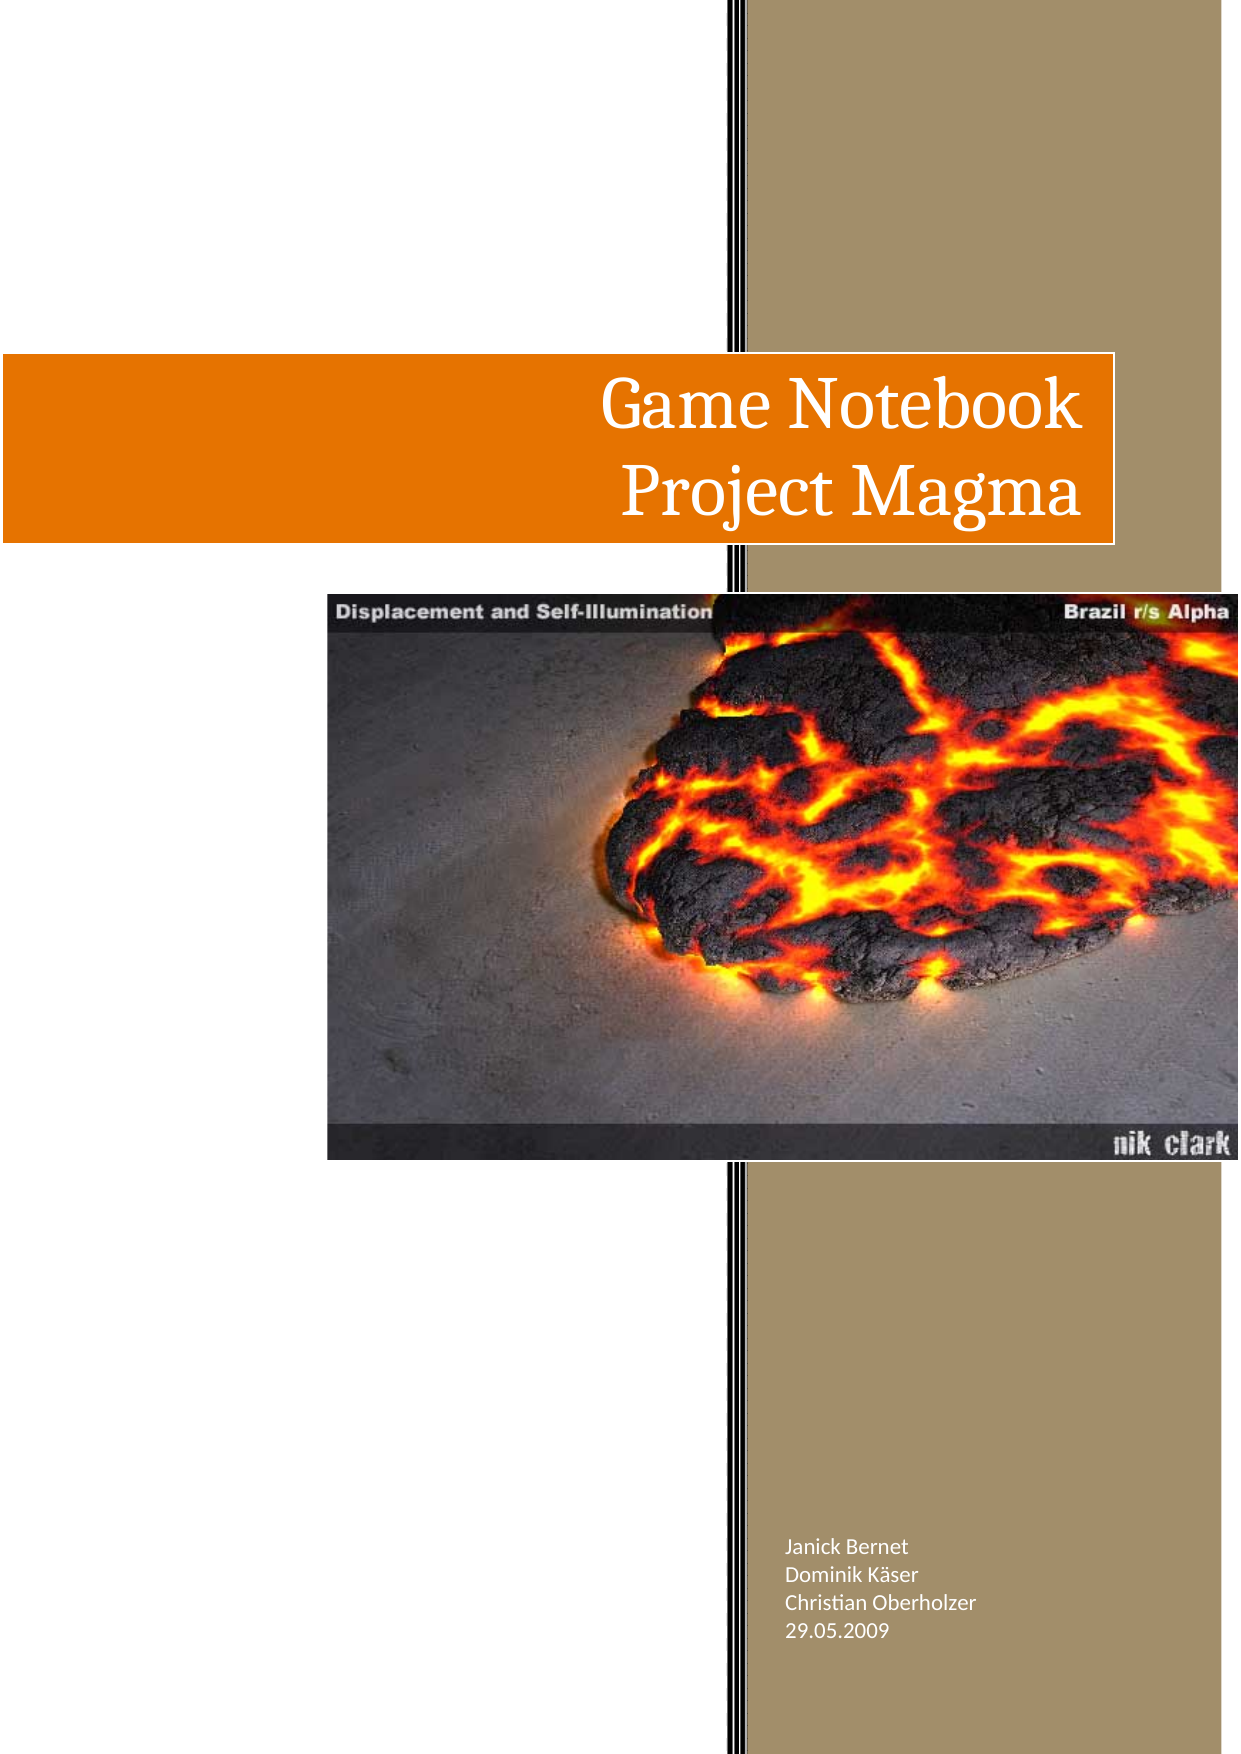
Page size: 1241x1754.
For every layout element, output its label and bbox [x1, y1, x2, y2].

picture [726, 0, 748, 352]
picture [726, 545, 748, 592]
picture [726, 1162, 748, 1754]
picture [327, 594, 1238, 1160]
